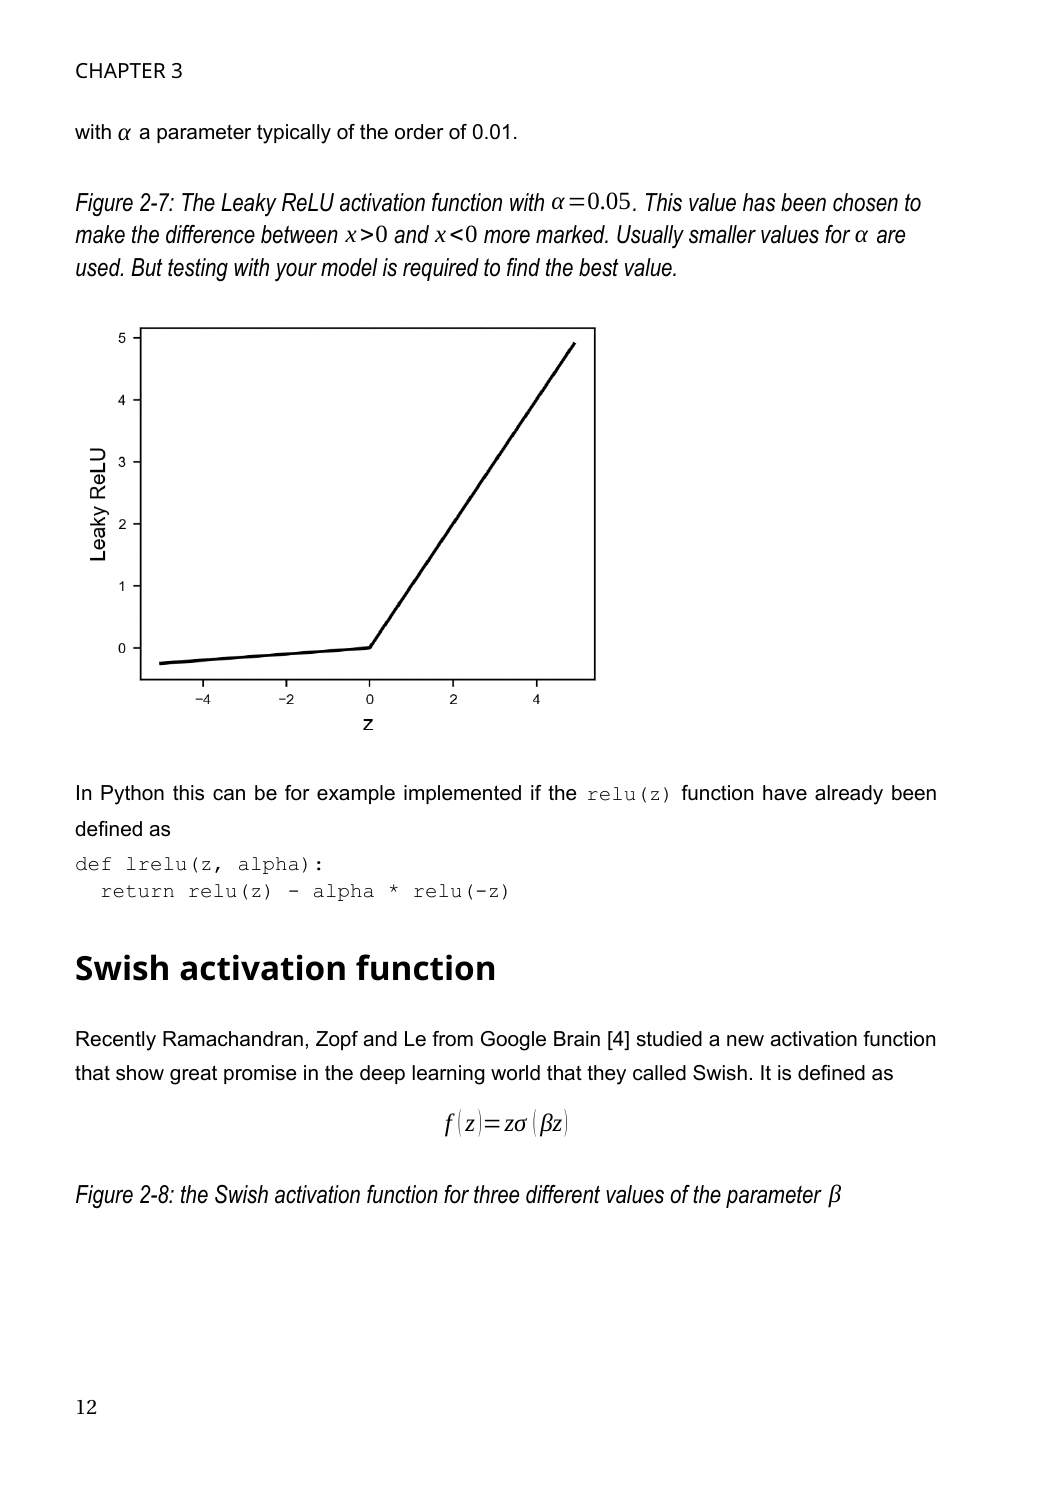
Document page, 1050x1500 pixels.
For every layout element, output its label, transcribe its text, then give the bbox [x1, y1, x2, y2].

text Figure 2-8: the Swish activation function for three different values of the parameter [75, 1180, 937, 1209]
text def lrelu(z, alpha): [75, 853, 937, 876]
text Figure 2-7: The Leaky ReLU activation function with . This value has been chosen to make the difference between and more marked. Usually smaller values for are used. But testing with your model is required to find the best value. [75, 187, 937, 282]
text return relu(z) - alpha * relu(-z) [75, 880, 937, 904]
picture [75, 311, 611, 749]
text In Python this can be for example implemented if the relu(z) function have already been defined as [75, 774, 937, 840]
text with a parameter typically of the order of 0.01. [75, 112, 937, 146]
subtitle Swish activation function [75, 945, 937, 990]
text Recently Ramachandran, Zopf and Le from Google Brain [4] studied a new activation function that show great promise in the deep learning world that they called Swish. It is defined as [75, 1018, 937, 1084]
